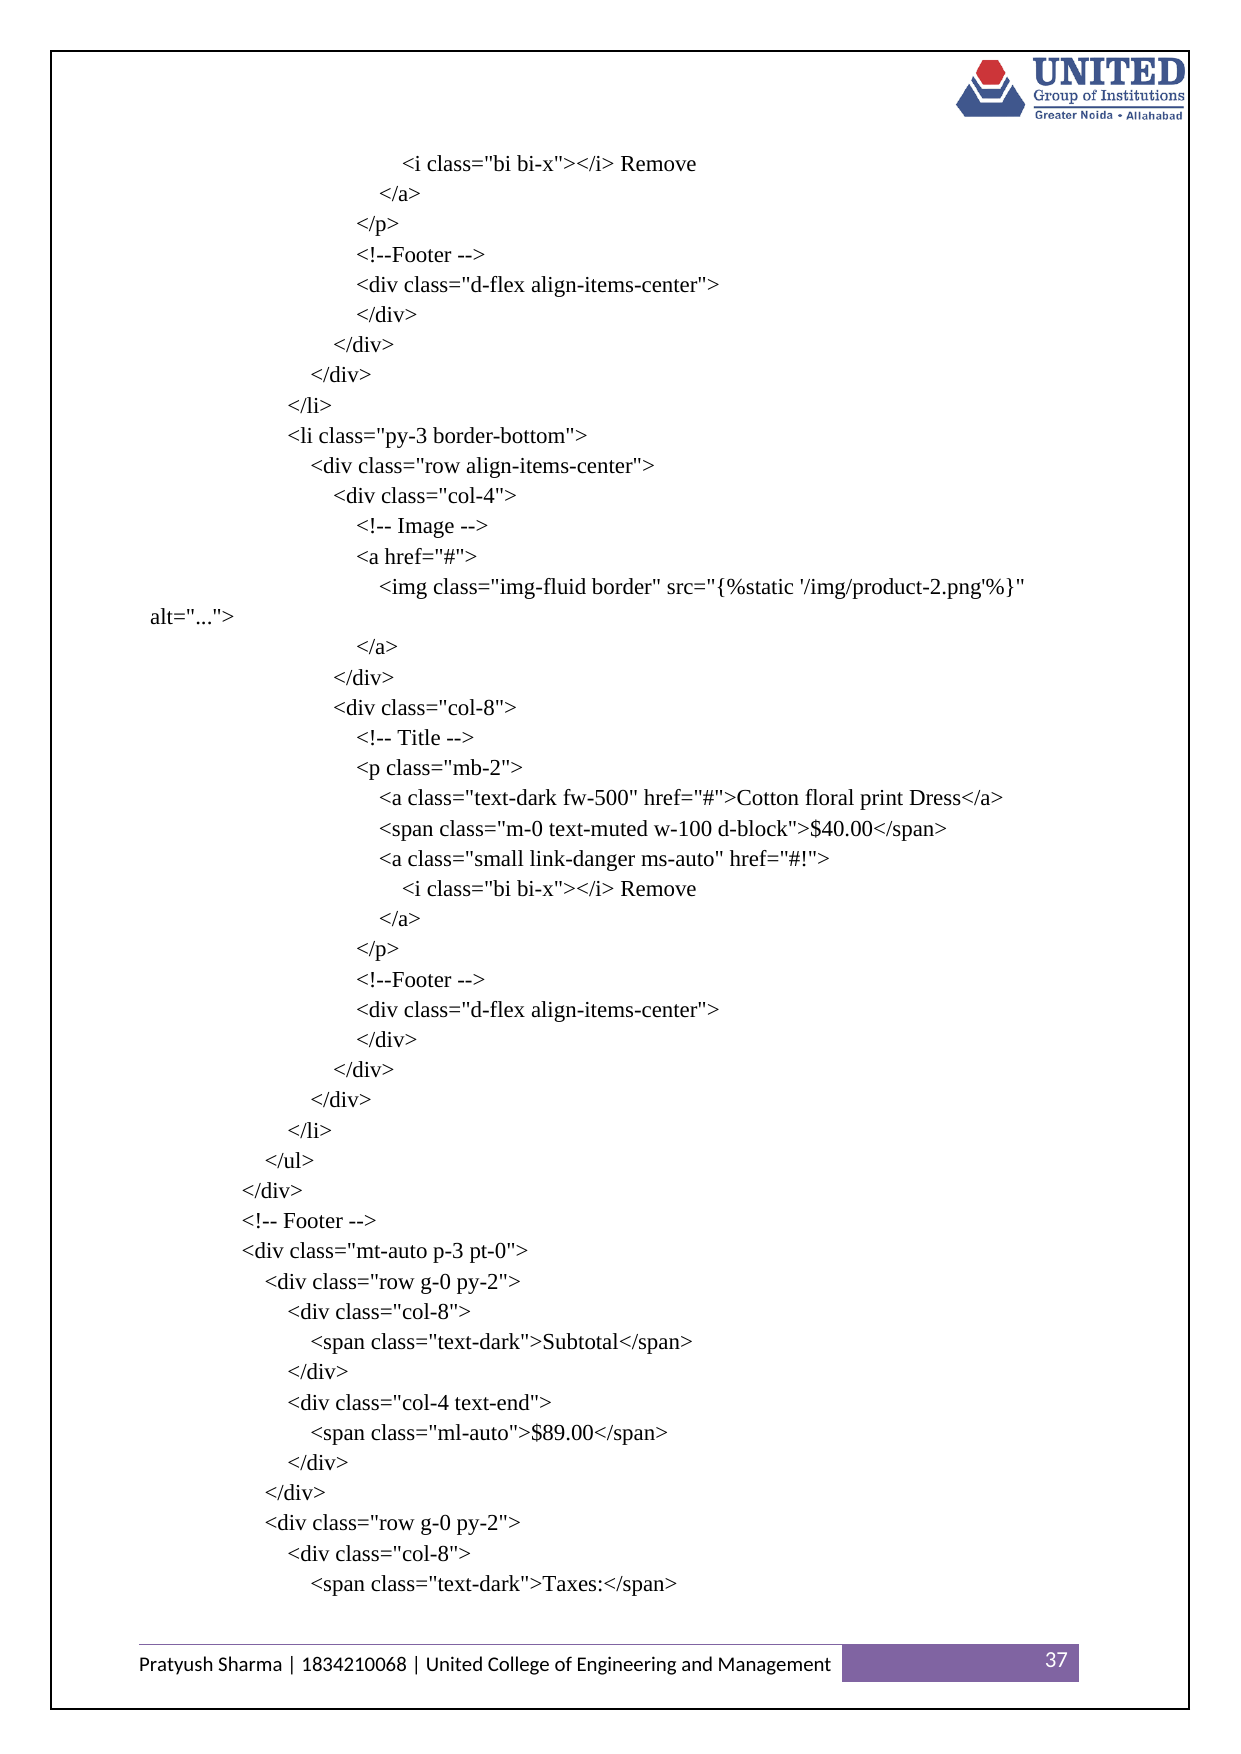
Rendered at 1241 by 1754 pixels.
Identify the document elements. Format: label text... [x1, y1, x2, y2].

text </div> [150, 331, 1090, 358]
text <div class="d-flex align-items-center"> [150, 271, 1090, 297]
text <!--Footer --> [150, 241, 1090, 267]
text </p> [150, 935, 1090, 962]
text <!--Footer --> [150, 966, 1090, 992]
text </a> [150, 905, 1090, 932]
text <span class="m-0 text-muted w-100 d-block">$40.00</span> [150, 814, 1090, 841]
picture [952, 53, 1186, 124]
text </div> [150, 1026, 1090, 1052]
text <div class="row g-0 py-2"> [150, 1509, 1090, 1536]
text </div> [150, 1086, 1090, 1113]
text <img class="img-fluid border" src="{%static '/img/product-2.png'%}" alt="..."> [150, 573, 1090, 629]
text <!-- Image --> [150, 512, 1090, 539]
text </p> [150, 210, 1090, 237]
text <div class="col-8"> [150, 694, 1090, 720]
text <div class="col-8"> [150, 1298, 1090, 1324]
text <div class="col-4 text-end"> [150, 1388, 1090, 1415]
text <div class="row align-items-center"> [150, 452, 1090, 478]
text </div> [150, 1449, 1090, 1475]
text <!-- Footer --> [150, 1207, 1090, 1234]
text <a href="#"> [150, 543, 1090, 569]
text </div> [150, 1177, 1090, 1203]
text <div class="row g-0 py-2"> [150, 1268, 1090, 1294]
text </div> [150, 1056, 1090, 1083]
text <div class="d-flex align-items-center"> [150, 996, 1090, 1022]
text </a> [150, 633, 1090, 660]
text <a class="small link-danger ms-auto" href="#!"> [150, 845, 1090, 871]
text <!-- Title --> [150, 724, 1090, 750]
text <span class="text-dark">Taxes:</span> [150, 1570, 1090, 1596]
text <p class="mb-2"> [150, 754, 1090, 781]
text <div class="col-4"> [150, 482, 1090, 509]
text <span class="text-dark">Subtotal</span> [150, 1328, 1090, 1354]
text </div> [150, 1479, 1090, 1506]
text <i class="bi bi-x"></i> Remove [150, 875, 1090, 901]
text </li> [150, 392, 1090, 418]
text </li> [150, 1117, 1090, 1143]
text </ul> [150, 1147, 1090, 1173]
text <i class="bi bi-x"></i> Remove [150, 150, 1090, 176]
text </a> [150, 180, 1090, 207]
text <li class="py-3 border-bottom"> [150, 422, 1090, 448]
text </div> [150, 301, 1090, 327]
text </div> [150, 663, 1090, 690]
text <div class="mt-auto p-3 pt-0"> [150, 1237, 1090, 1264]
text <a class="text-dark fw-500" href="#">Cotton floral print Dress</a> [150, 784, 1090, 811]
text <span class="ml-auto">$89.00</span> [150, 1419, 1090, 1445]
text </div> [150, 1358, 1090, 1385]
text </div> [150, 361, 1090, 388]
text <div class="col-8"> [150, 1539, 1090, 1566]
